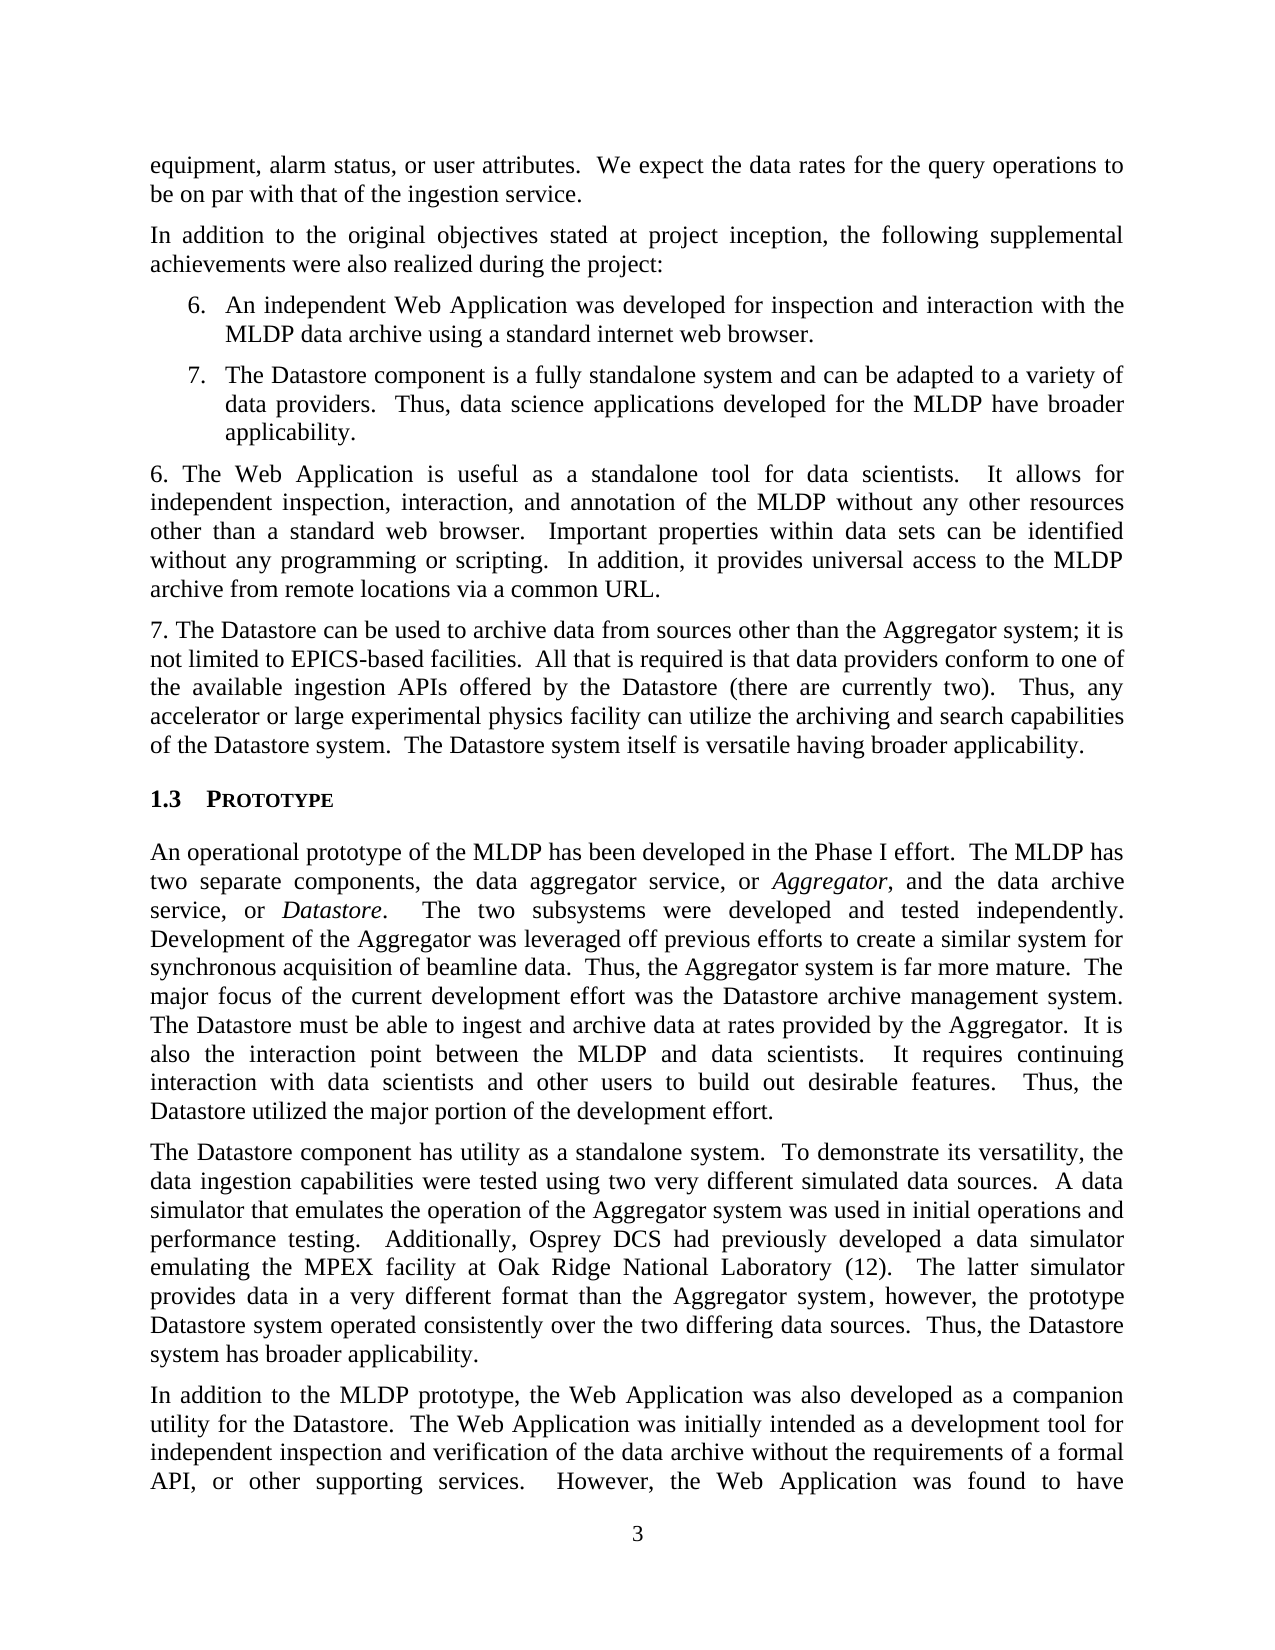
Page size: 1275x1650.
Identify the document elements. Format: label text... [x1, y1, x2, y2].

text 6. The Web Application is useful as a standalone tool for data scientists. It allows for independent inspection, interaction, and annotation of the MLDP without any other resources other than a standard web browser. Important properties within data sets can be identified without any programming or scripting. In addition, it provides universal access to the MLDP archive from remote locations via a common URL. [150, 459, 1125, 602]
list The Datastore component is a fully standalone system and can be adapted to a variety of data providers. Thus, data science applications developed for the MLDP have broader applicability. [187, 360, 1125, 446]
text The Datastore component has utility as a standalone system. To demonstrate its versatility, the data ingestion capabilities were tested using two very different simulated data sources. A data simulator that emulates the operation of the Aggregator system was used in initial operations and performance testing. Additionally, Osprey DCS had previously developed a data simulator emulating the MPEX facility at Oak Ridge National Laboratory . The latter simulator provides data in a very different format than the Aggregator system, however, the prototype Datastore system operated consistently over the two differing data sources. Thus, the Datastore system has broader applicability. [150, 1137, 1125, 1367]
list An independent Web Application was developed for inspection and interaction with the MLDP data archive using a standard internet web browser. [187, 290, 1125, 347]
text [150, 150, 1125, 207]
text An operational prototype of the MLDP has been developed in the Phase I effort. The MLDP has two separate components, the data aggregator service, or Aggregator, and the data archive service, or Datastore. The two subsystems were developed and tested independently. Development of the Aggregator was leveraged off previous efforts to create a similar system for synchronous acquisition of beamline data. Thus, the Aggregator system is far more mature. The major focus of the current development effort was the Datastore archive management system. The Datastore must be able to ingest and archive data at rates provided by the Aggregator. It is also the interaction point between the MLDP and data scientists. It requires continuing interaction with data scientists and other users to build out desirable features. Thus, the Datastore utilized the major portion of the development effort. [150, 837, 1125, 1125]
subtitle Prototype [150, 784, 1125, 812]
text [150, 1380, 1125, 1495]
text 7. The Datastore can be used to archive data from sources other than the Aggregator system; it is not limited to EPICS-based facilities. All that is required is that data providers conform to one of the available ingestion APIs offered by the Datastore (there are currently two). Thus, any accelerator or large experimental physics facility can utilize the archiving and search capabilities of the Datastore system. The Datastore system itself is versatile having broader applicability. [150, 615, 1125, 759]
text In addition to the original objectives stated at project inception, the following supplemental achievements were also realized during the project: [150, 220, 1125, 277]
